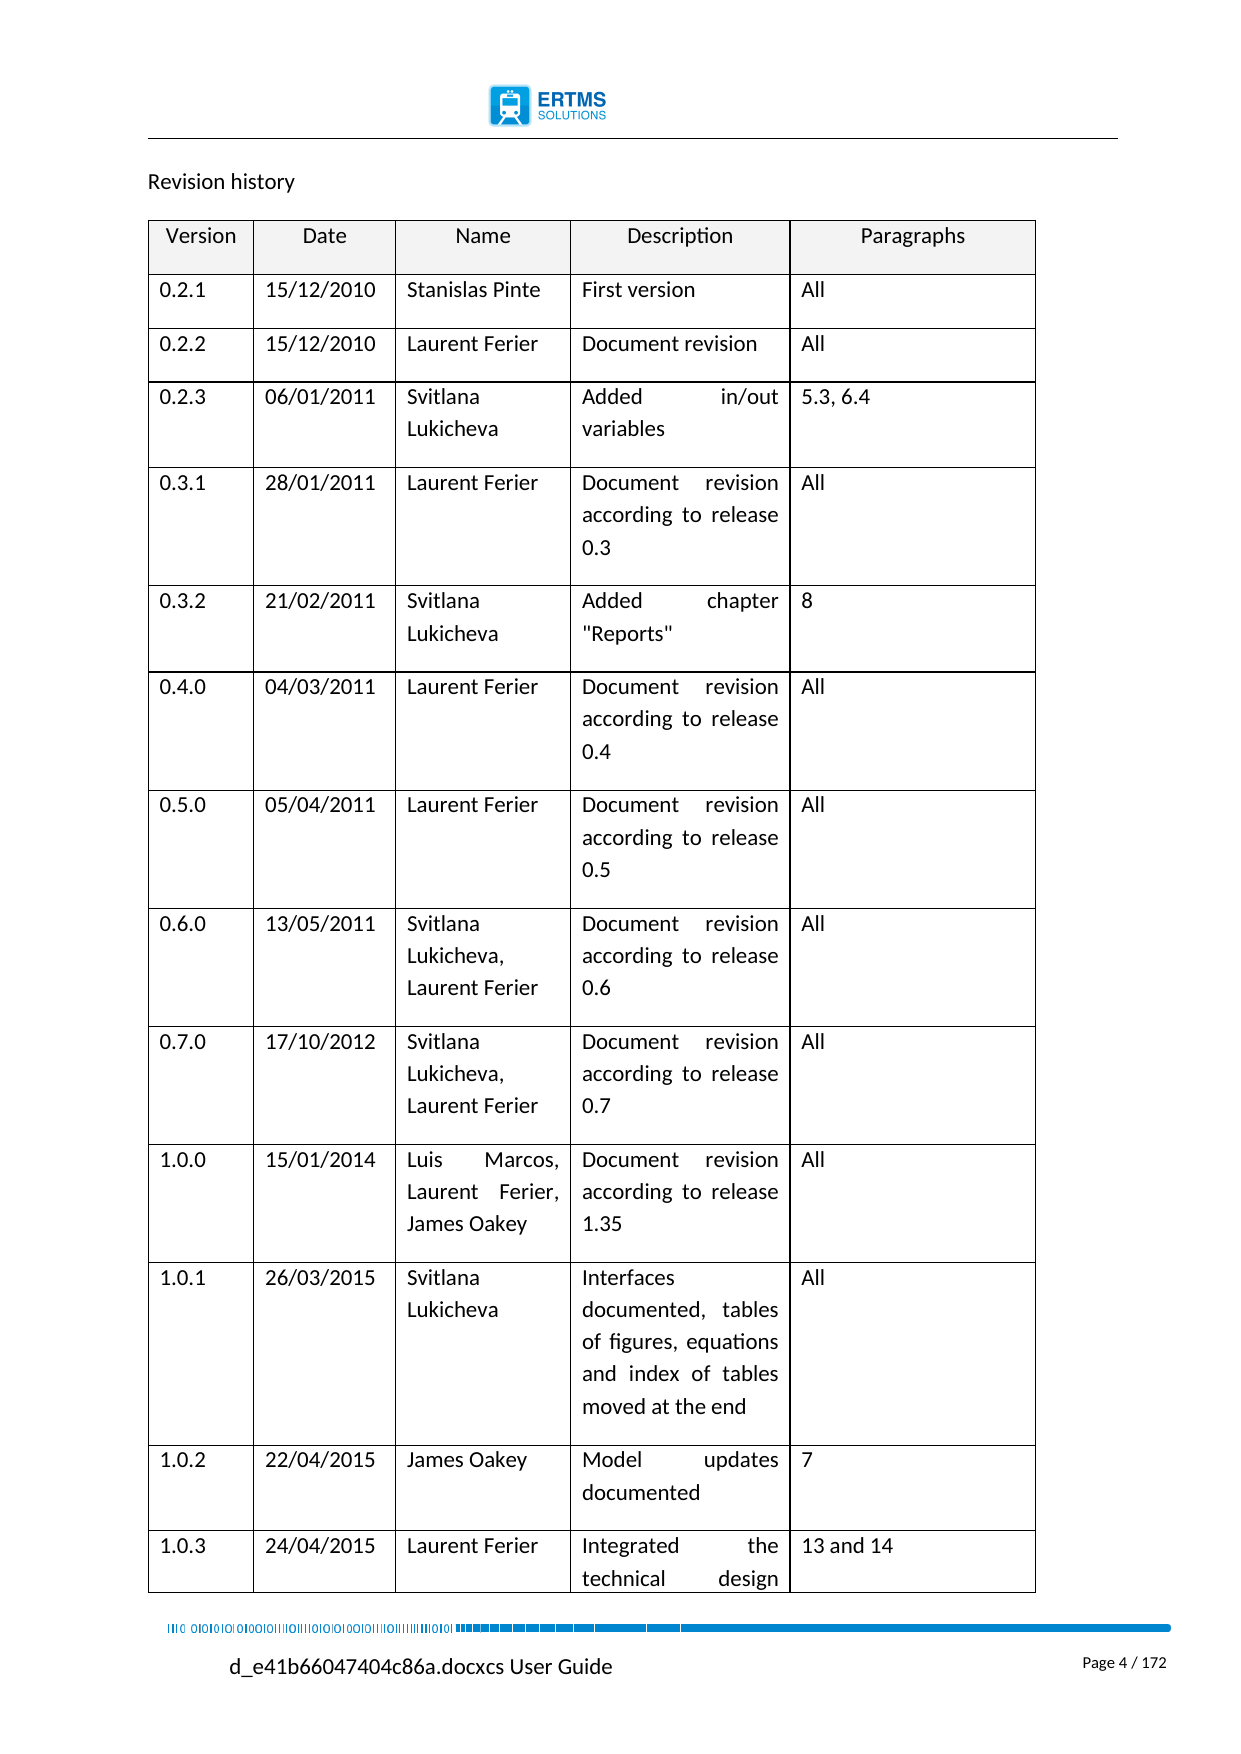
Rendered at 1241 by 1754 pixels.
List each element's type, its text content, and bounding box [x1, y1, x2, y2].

table_cell Svitlana Lukicheva [396, 383, 570, 467]
table_cell 0.5.0 [149, 791, 253, 908]
table_cell 0.3.2 [149, 586, 253, 671]
table_cell Svitlana Lukicheva [396, 586, 570, 671]
table_cell 1.0.3 [149, 1531, 253, 1592]
text Revision history [148, 167, 1093, 195]
picture [167, 1624, 1171, 1633]
table_cell All [791, 1145, 1035, 1262]
table_cell 13/05/2011 [254, 909, 395, 1026]
table_cell All [791, 1027, 1035, 1144]
table_cell 0.7.0 [149, 1027, 253, 1144]
table_cell 15/12/2010 [254, 329, 395, 381]
table_cell James Oakey [396, 1446, 570, 1530]
table_cell 0.4.0 [149, 673, 253, 789]
table_cell 05/04/2011 [254, 791, 395, 908]
table_cell 0.6.0 [149, 909, 253, 1026]
table_cell 5.3, 6.4 [791, 383, 1035, 467]
table_cell Interfaces documented, tables of figures, equations and index of tables moved at the end [571, 1263, 789, 1444]
table_header Paragraphs [791, 221, 1035, 274]
table_cell 04/03/2011 [254, 673, 395, 789]
table_cell 22/04/2015 [254, 1446, 395, 1530]
table_cell Model updates documented [571, 1446, 789, 1530]
table_cell Laurent Ferier [396, 468, 570, 585]
table_cell Added in/out variables [571, 383, 789, 467]
table_cell First version [571, 275, 789, 328]
table_cell All [791, 1263, 1035, 1444]
picture [477, 73, 617, 138]
table_cell 17/10/2012 [254, 1027, 395, 1144]
table_cell 0.2.2 [149, 329, 253, 381]
table_cell 1.0.0 [149, 1145, 253, 1262]
table_cell Laurent Ferier [396, 791, 570, 908]
table_cell Document revision [571, 329, 789, 381]
table_cell Svitlana Lukicheva, Laurent Ferier [396, 1027, 570, 1144]
table_cell 15/12/2010 [254, 275, 395, 328]
table_cell 13 and 14 [791, 1531, 1035, 1592]
table_cell All [791, 468, 1035, 585]
table_header Name [396, 221, 570, 274]
table_cell Svitlana Lukicheva [396, 1263, 570, 1444]
table_cell Laurent Ferier [396, 1531, 570, 1592]
table_cell All [791, 275, 1035, 328]
table_cell 7 [791, 1446, 1035, 1530]
table_cell 1.0.2 [149, 1446, 253, 1530]
table_cell Document revision according to release 0.5 [571, 791, 789, 908]
table_cell 26/03/2015 [254, 1263, 395, 1444]
table_cell All [791, 791, 1035, 908]
table_cell 0.2.3 [149, 383, 253, 467]
table_cell 28/01/2011 [254, 468, 395, 585]
table_cell 24/04/2015 [254, 1531, 395, 1592]
table_cell Document revision according to release 0.3 [571, 468, 789, 585]
table_cell All [791, 673, 1035, 789]
table_cell Document revision according to release 0.6 [571, 909, 789, 1026]
table_header Description [571, 221, 789, 274]
table_cell Added chapter "Reports" [571, 586, 789, 671]
table_cell 0.3.1 [149, 468, 253, 585]
table_cell Document revision according to release 0.4 [571, 673, 789, 789]
table_cell Laurent Ferier [396, 673, 570, 789]
table_cell 06/01/2011 [254, 383, 395, 467]
table_cell 21/02/2011 [254, 586, 395, 671]
table_cell 1.0.1 [149, 1263, 253, 1444]
table_cell Document revision according to release 0.7 [571, 1027, 789, 1144]
table_cell All [791, 909, 1035, 1026]
table_cell All [791, 329, 1035, 381]
table_cell Document revision according to release 1.35 [571, 1145, 789, 1262]
table_cell Luis Marcos, Laurent Ferier, James Oakey [396, 1145, 570, 1262]
table_cell 0.2.1 [149, 275, 253, 328]
table_cell Svitlana Lukicheva, Laurent Ferier [396, 909, 570, 1026]
table_cell Stanislas Pinte [396, 275, 570, 328]
table_cell Laurent Ferier [396, 329, 570, 381]
table_header Date [254, 221, 395, 274]
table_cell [571, 1531, 789, 1592]
table_cell 8 [791, 586, 1035, 671]
table_header Version [149, 221, 253, 274]
table_cell 15/01/2014 [254, 1145, 395, 1262]
